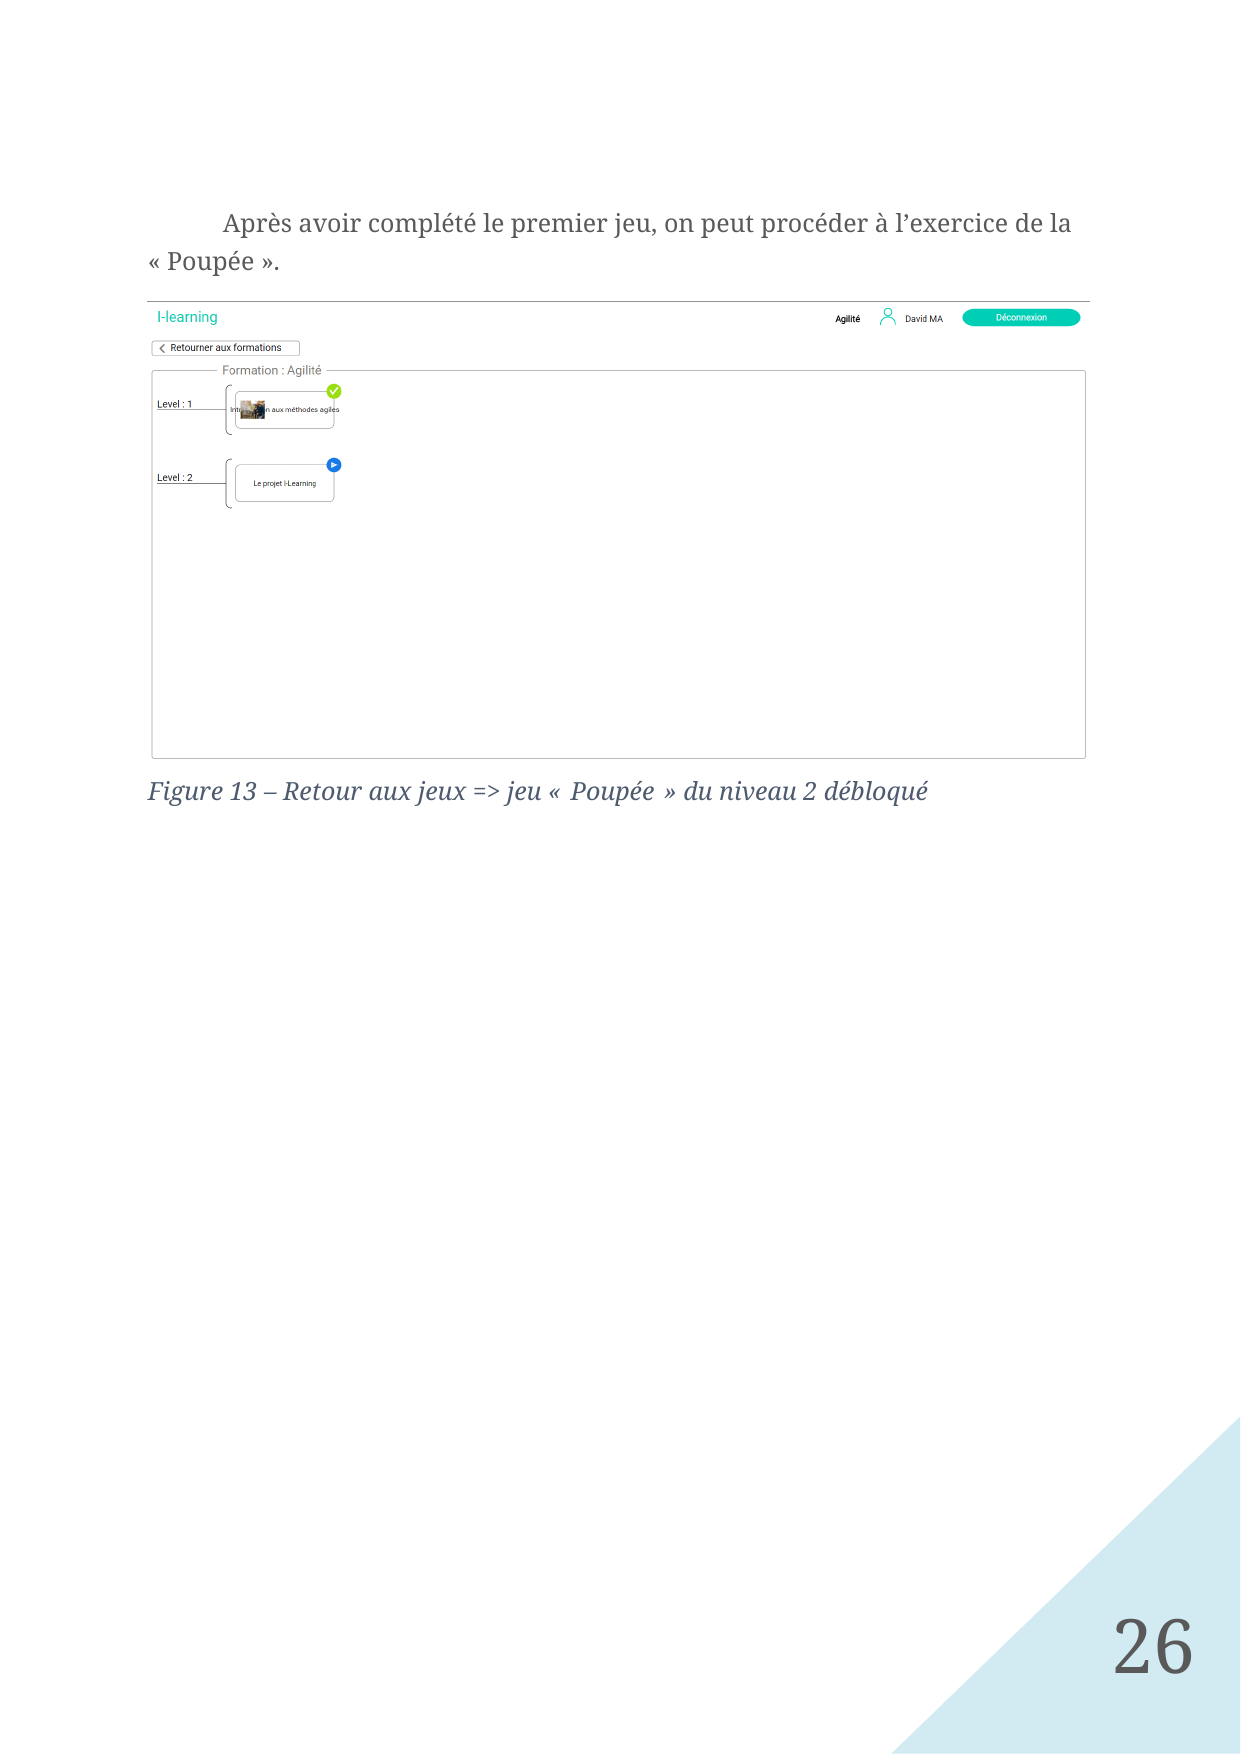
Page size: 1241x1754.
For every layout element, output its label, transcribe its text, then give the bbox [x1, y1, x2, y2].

picture [147, 301, 1090, 764]
text Après avoir complété le premier jeu, on peut procéder à l’exercice de la « Poupée ». [148, 206, 1093, 277]
